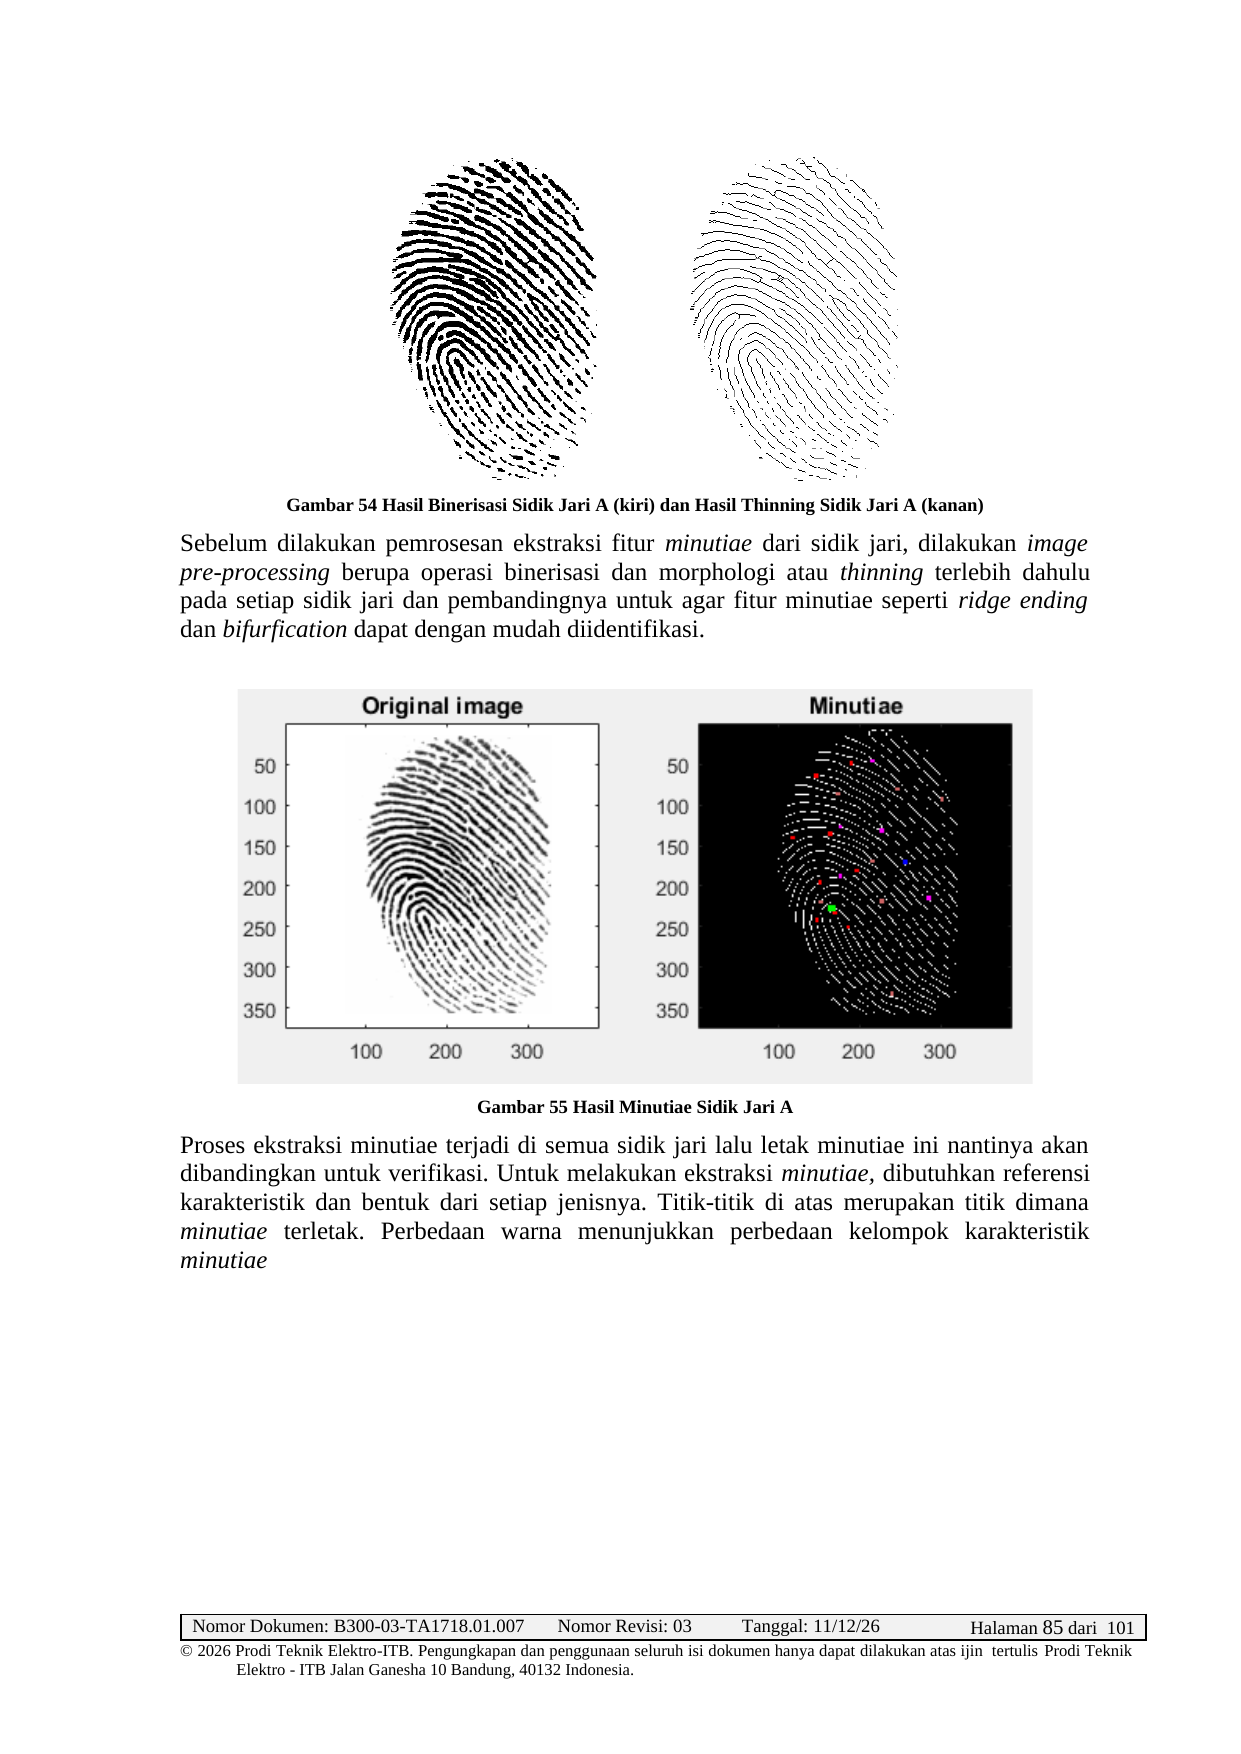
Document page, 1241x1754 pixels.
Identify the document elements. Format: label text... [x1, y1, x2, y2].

text Proses ekstraksi minutiae terjadi di semua sidik jari lalu letak minutiae ini nantinya akan dibandingkan untuk verifikasi. Untuk melakukan ekstraksi minutiae, dibutuhkan referensi karakteristik dan bentuk dari setiap jenisnya. Titik-titik di atas merupakan titik dimana minutiae terletak. Perbedaan warna menunjukkan perbedaan kelompok karakteristik minutiae [180, 1130, 1090, 1273]
text Sebelum dilakukan pemrosesan ekstraksi fitur minutiae dari sidik jari, dilakukan image pre-processing berupa operasi binerisasi dan morphologi atau thinning terlebih dahulu pada setiap sidik jari dan pembandingnya untuk agar fitur minutiae seperti ridge ending dan bifurfication dapat dengan mudah diidentifikasi. [180, 528, 1090, 643]
text Gambar 55 Hasil Minutiae Sidik Jari A [180, 1096, 1090, 1117]
picture [343, 157, 628, 482]
text Gambar 54 Hasil Binerisasi Sidik Jari A (kiri) dan Hasil Thinning Sidik Jari A (kanan) [180, 494, 1090, 515]
picture [237, 689, 1033, 1084]
picture [633, 150, 928, 482]
